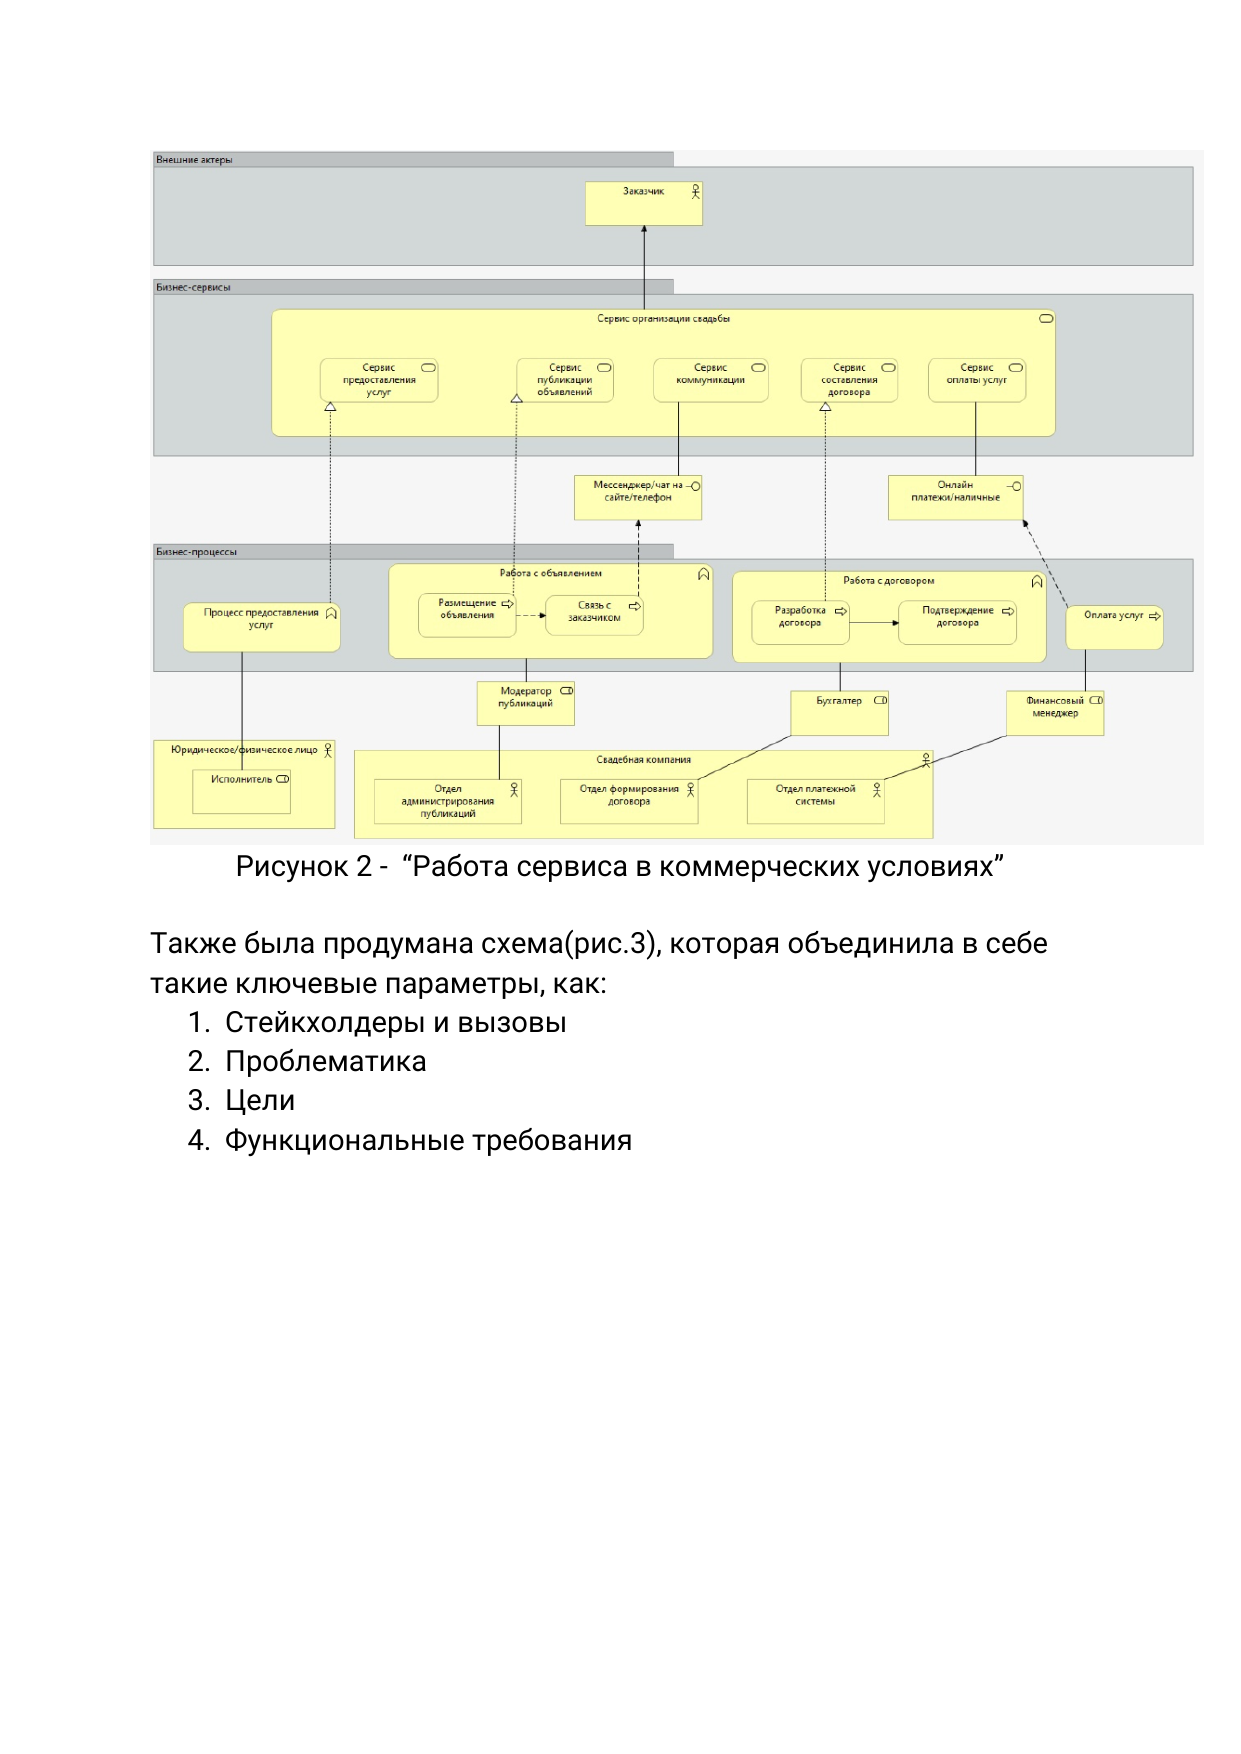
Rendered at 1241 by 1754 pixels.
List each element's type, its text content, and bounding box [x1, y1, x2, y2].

list Стейкхолдеры и вызовы [187, 1005, 1090, 1039]
text Также была продумана схема(рис.3), которая объединила в себе такие ключевые параметры, как: [150, 927, 1090, 1000]
text Рисунок 2 - “Работа сервиса в коммерческих условиях” [150, 849, 1090, 883]
list Функциональные требования [187, 1123, 1090, 1157]
list Цели [187, 1084, 1090, 1118]
list Проблематика [187, 1044, 1090, 1079]
picture [150, 150, 1204, 845]
